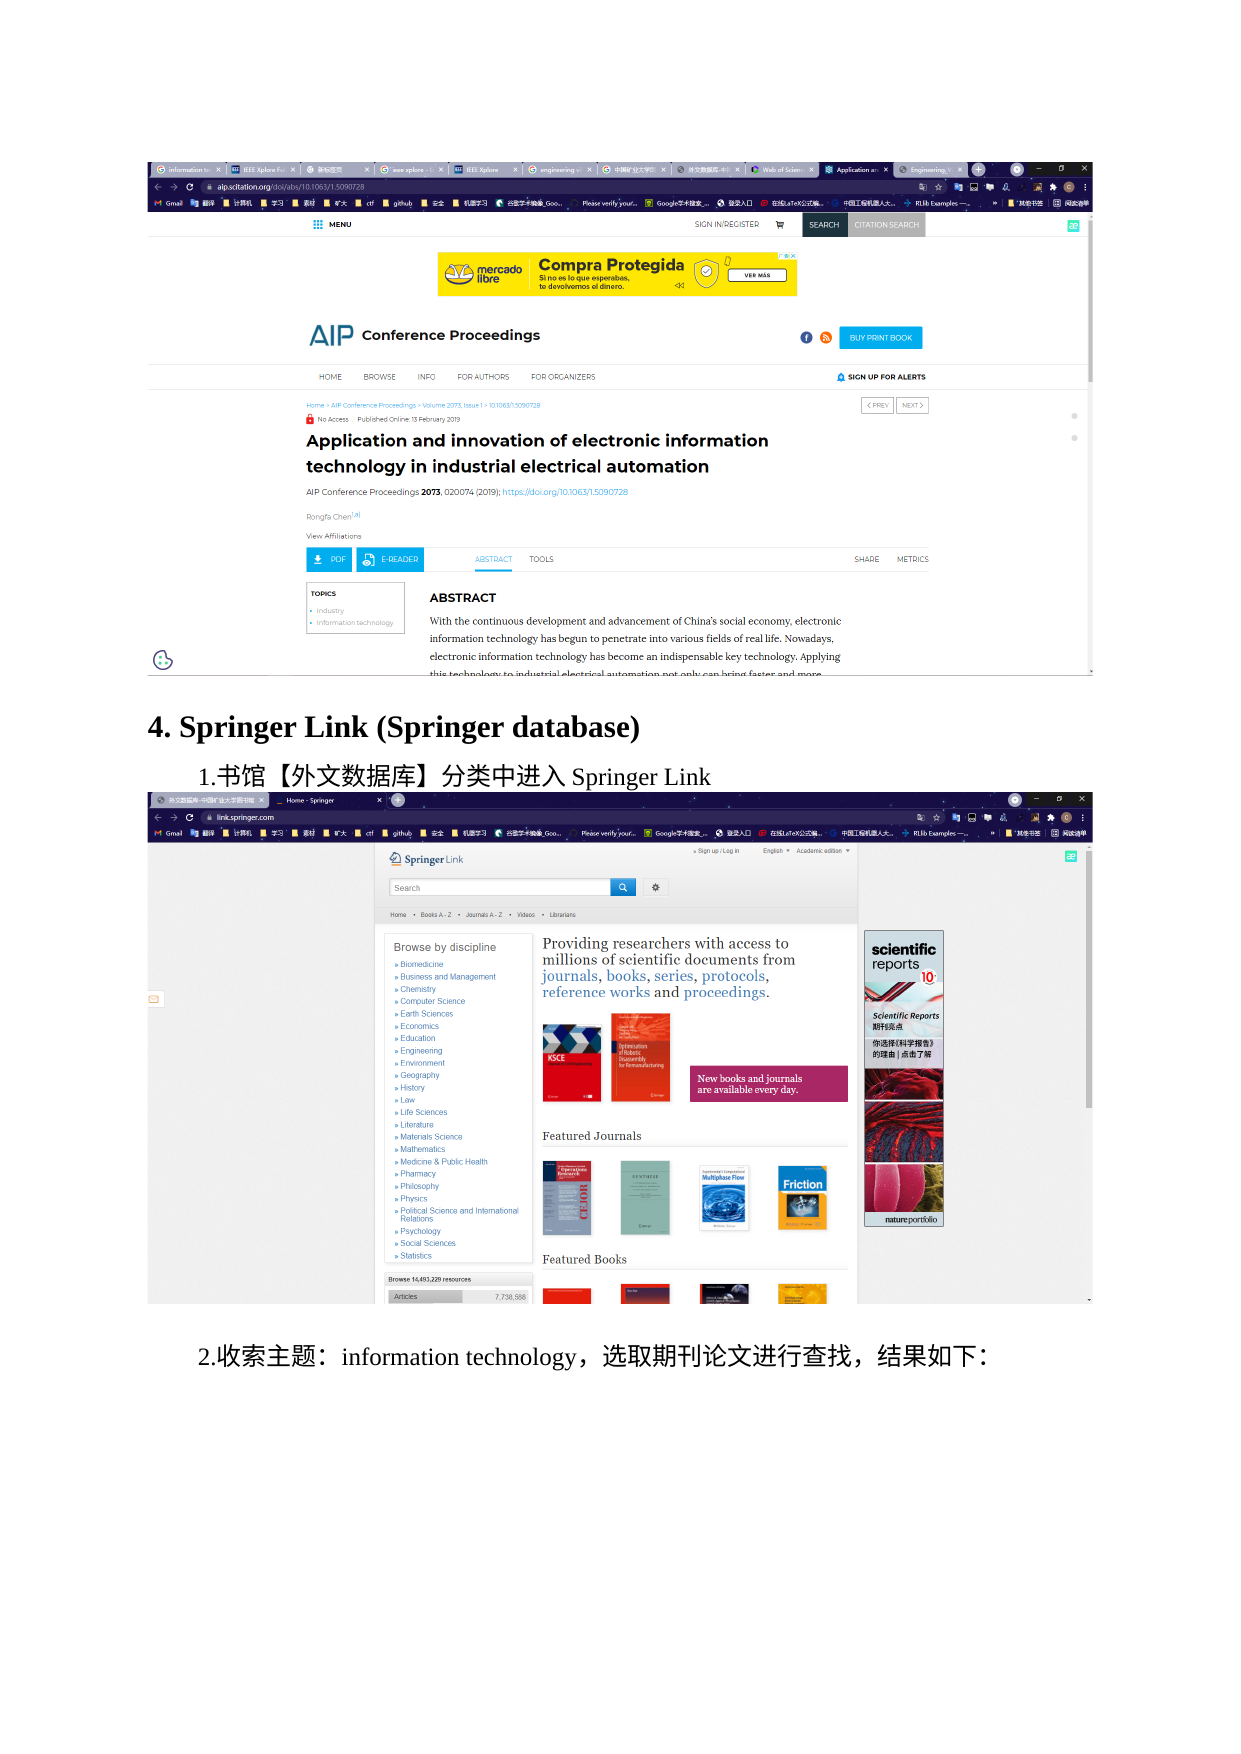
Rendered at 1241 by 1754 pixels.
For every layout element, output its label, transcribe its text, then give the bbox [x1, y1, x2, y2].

picture [147, 162, 1093, 676]
text 1.书馆【外文数据库】分类中进入Springer Link [148, 757, 1092, 792]
subtitle 4. Springer Link (Springer database) [148, 708, 1092, 744]
picture [147, 792, 1093, 1304]
text 2.收索主题：information technology，选取期刊论文进行查找，结果如下： [148, 1337, 1092, 1373]
